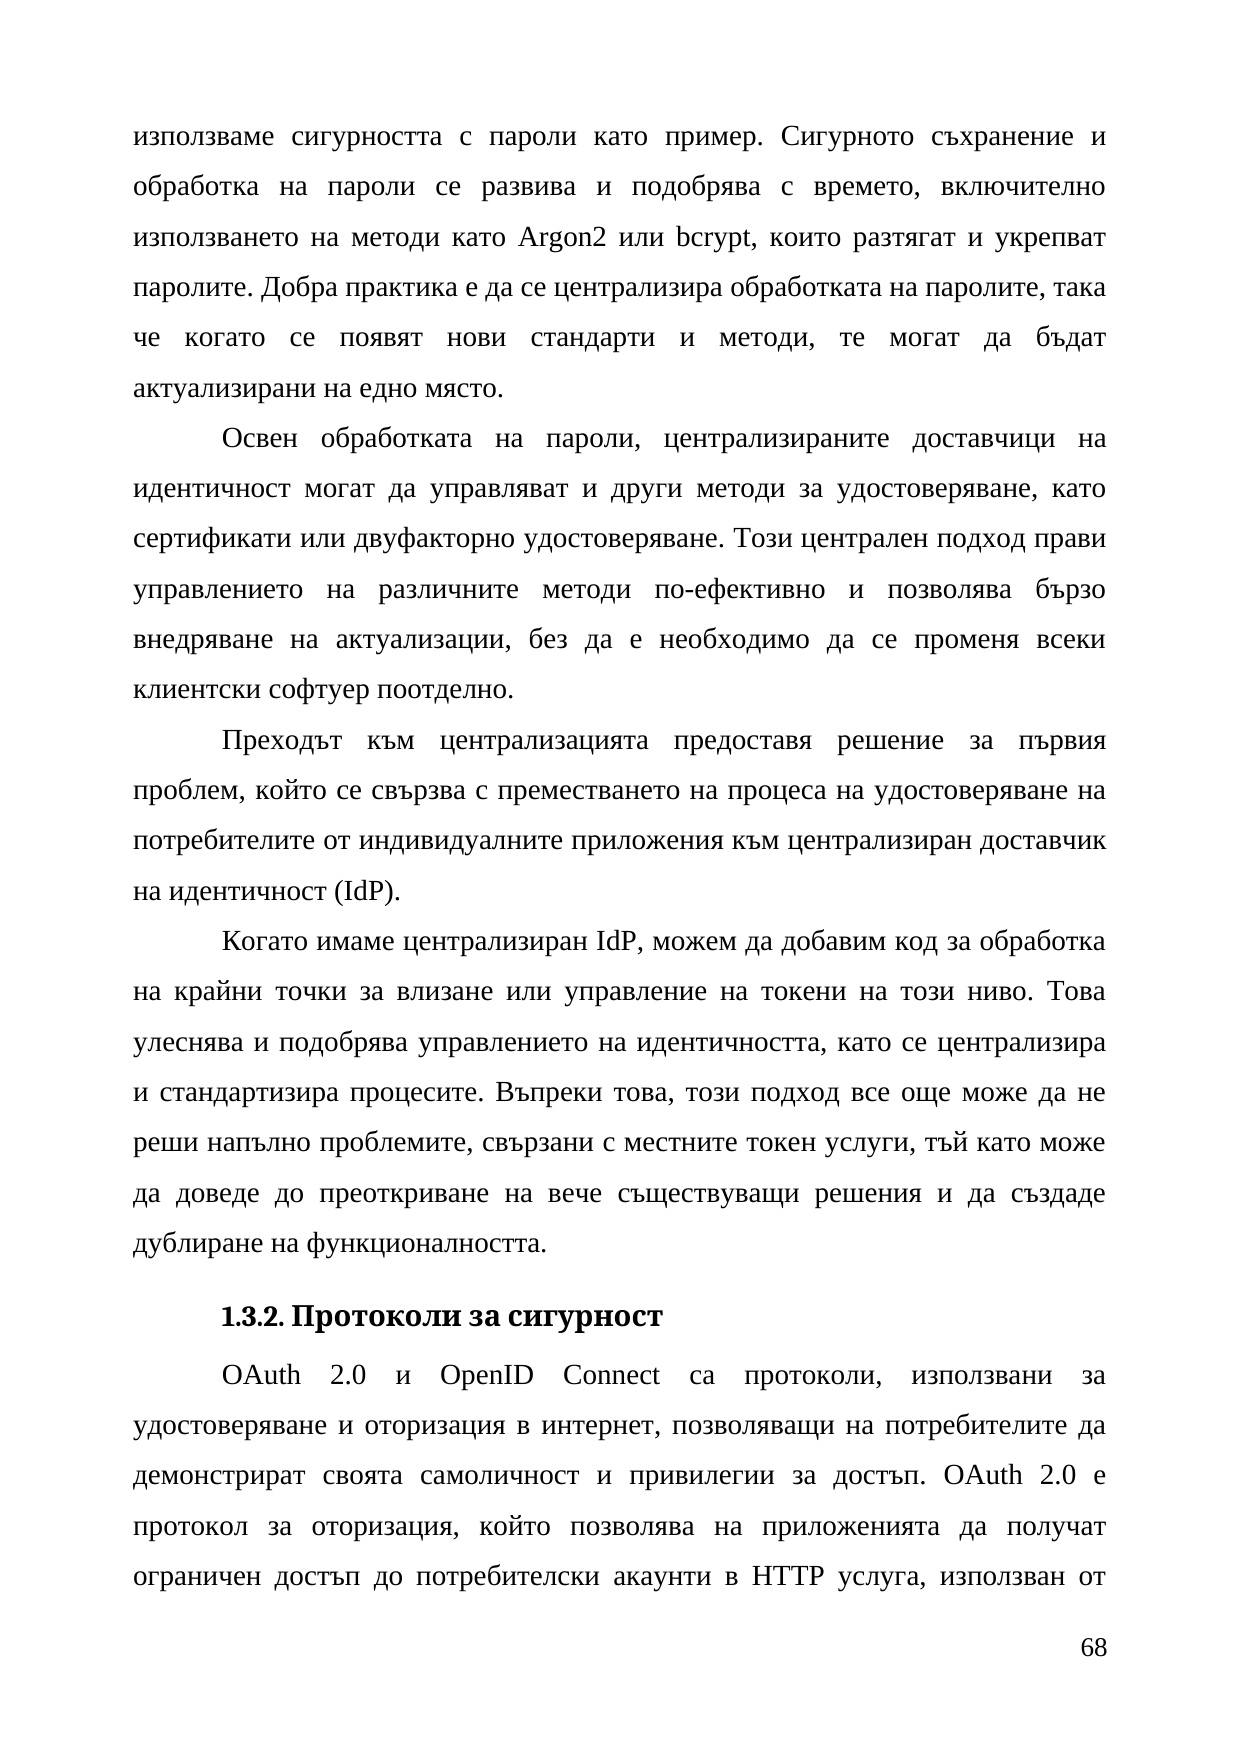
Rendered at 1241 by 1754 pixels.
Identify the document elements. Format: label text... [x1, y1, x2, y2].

subtitle 1.3.2. Протоколи за сигурност [133, 1300, 1107, 1334]
text Преходът към централизацията предоставя решение за първия проблем, който се свързва с преместването на процеса на удостоверяване на потребителите от индивидуалните приложения към централизиран доставчик на идентичност (IdP). [133, 722, 1107, 906]
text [133, 1357, 1107, 1592]
text Когато имаме централизиран IdP, можем да добавим код за обработка на крайни точки за влизане или управление на токени на този ниво. Това улеснява и подобрява управлението на идентичността, като се централизира и стандартизира процесите. Въпреки това, този подход все още може да не реши напълно проблемите, свързани с местните токен услуги, тъй като може да доведе до преоткриване на вече съществуващи решения и да създаде дублиране на функционалността. [133, 923, 1107, 1258]
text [133, 118, 1107, 403]
text Освен обработката на пароли, централизираните доставчици на идентичност могат да управляват и други методи за удостоверяване, като сертификати или двуфакторно удостоверяване. Този централен подход прави управлението на различните методи по-ефективно и позволява бързо внедряване на актуализации, без да е необходимо да се променя всеки клиентски софтуер поотделно. [133, 420, 1107, 705]
